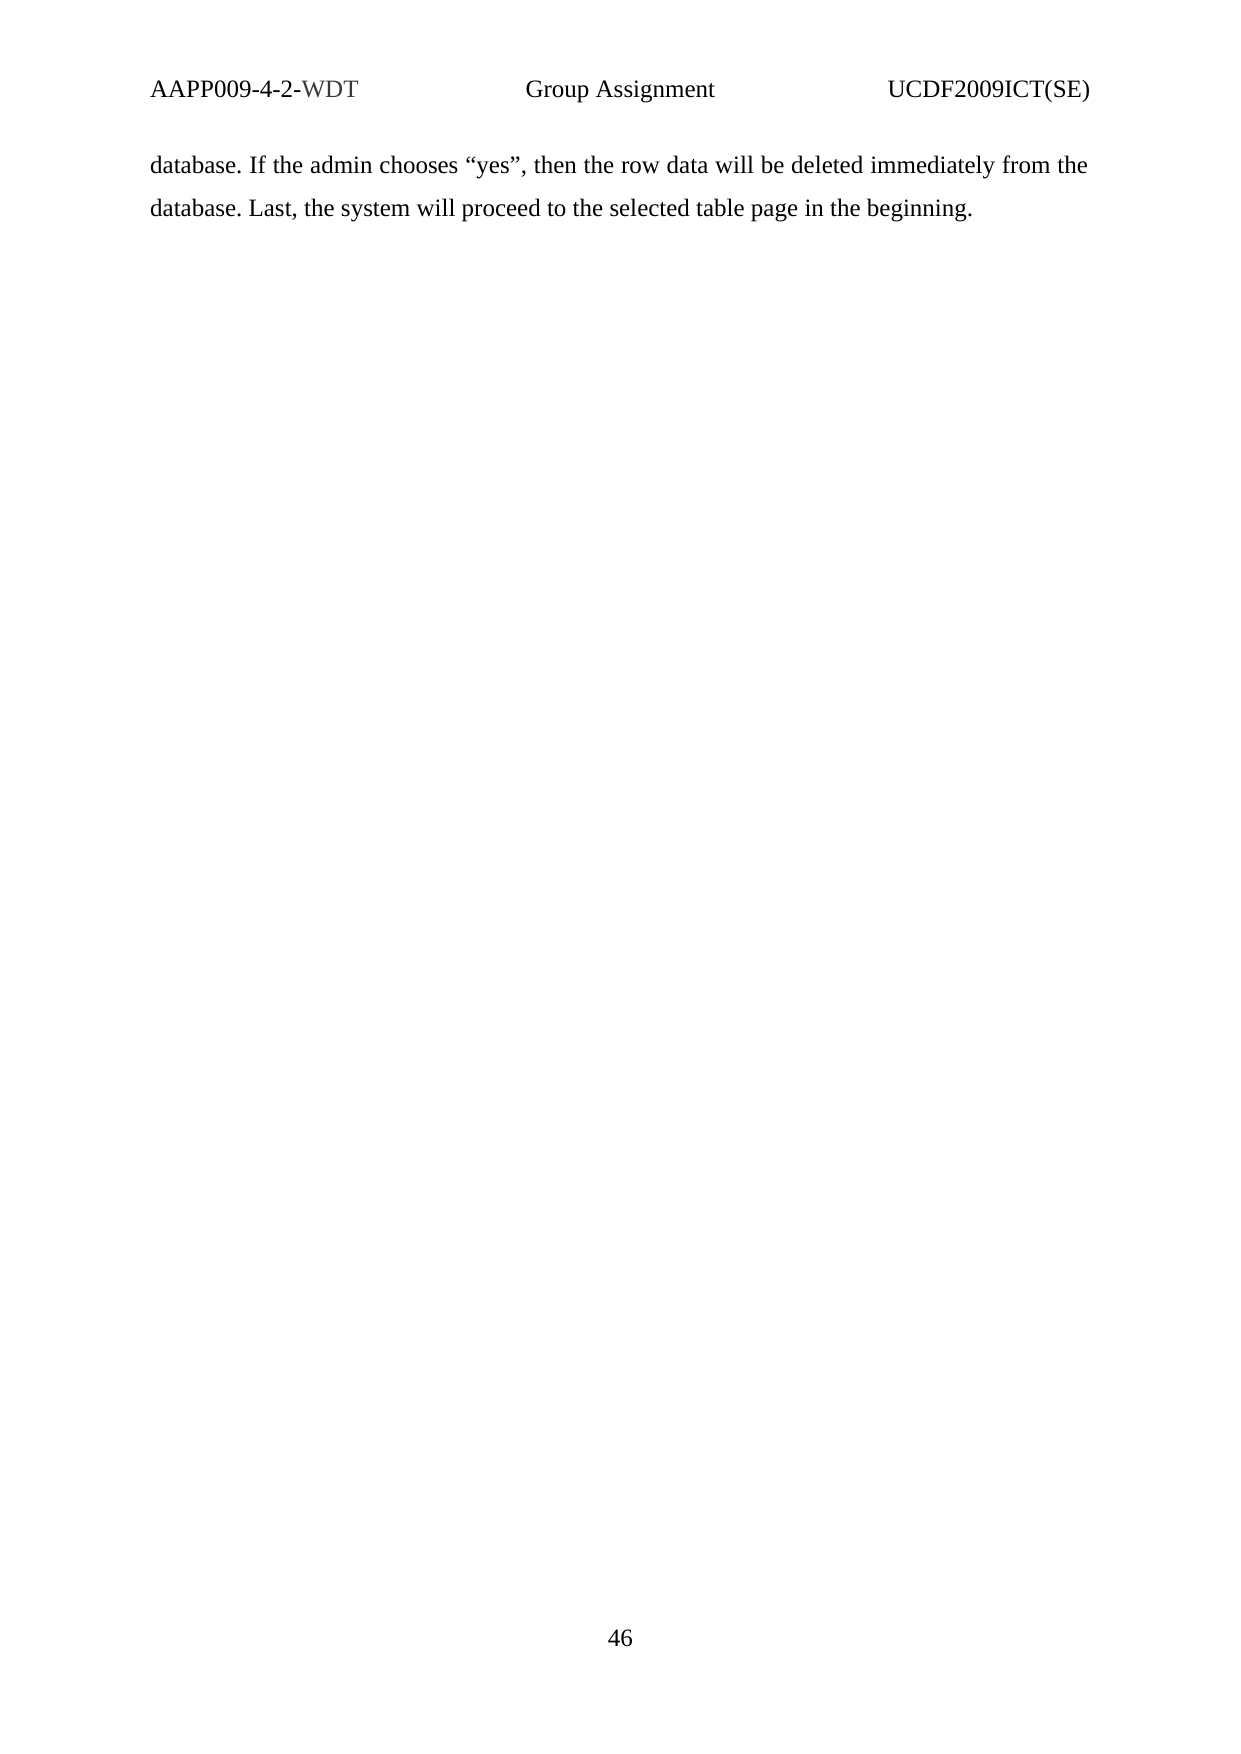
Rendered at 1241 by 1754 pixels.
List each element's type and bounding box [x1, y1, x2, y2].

text [150, 150, 1090, 222]
